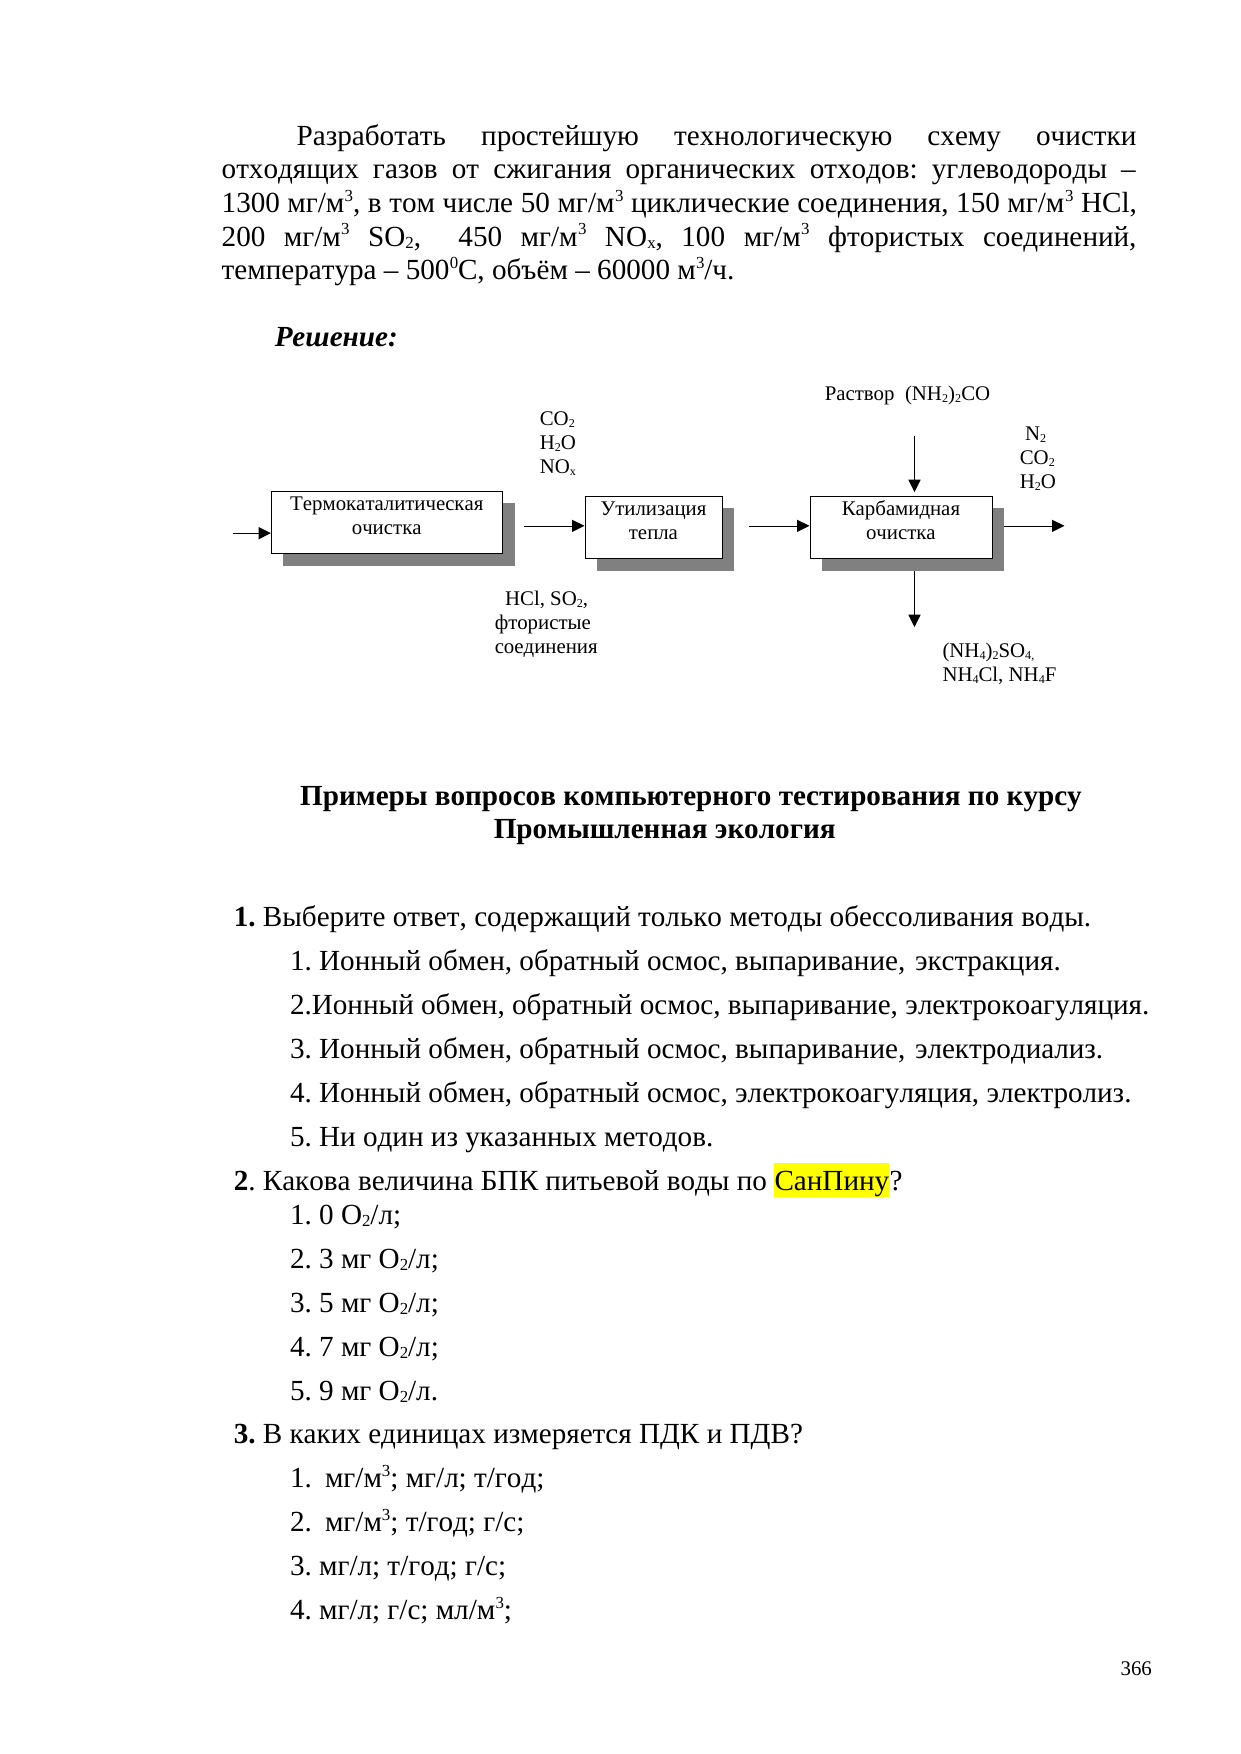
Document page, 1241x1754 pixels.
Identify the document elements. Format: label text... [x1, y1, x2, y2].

text 4. мг/л; г/с; мл/м3; [177, 1592, 1152, 1626]
text 2.Ионный обмен, обратный осмос, выпаривание, электрокоагуляция. [177, 987, 1152, 1021]
text 3. Ионный обмен, обратный осмос, выпаривание, электродиализ. [177, 1031, 1152, 1065]
text 5. Ни один из указанных методов. [177, 1119, 1152, 1153]
text 5. 9 мг О2/л. [177, 1373, 1152, 1406]
text 1. 0 О2/л; [177, 1197, 1152, 1230]
text 1. Ионный обмен, обратный осмос, выпаривание, экстракция. [177, 943, 1152, 977]
text 3. В каких единицах измеряется ПДК и ПДВ? [177, 1417, 1152, 1450]
text Решение: [221, 319, 1137, 353]
text Разработать простейшую технологическую схему очистки отходящих газов от сжигания органических отходов: углеводороды – 1300 мг/м3, в том числе 50 мг/м3 циклические соединения, 150 мг/м3 HCl, 200 мг/м3 SO2, 450 мг/м3 NOx, 100 мг/м3 фтористых соединений, температура – 5000С, объём – 60000 м3/ч. [221, 118, 1137, 286]
text 1. Выберите ответ, содержащий только методы обессоливания воды. [177, 899, 1152, 933]
text 4. 7 мг О2/л; [177, 1329, 1152, 1362]
text Примеры вопросов компьютерного тестирования по курсу Промышленная экология [177, 778, 1152, 845]
text 2. Какова величина БПК питьевой воды по СанПину? [177, 1163, 774, 1197]
list мг/м3; мг/л; т/год; [177, 1461, 1152, 1494]
text 2. 3 мг О2/л; [177, 1241, 1152, 1274]
text 3. 5 мг О2/л; [177, 1285, 1152, 1318]
text 2. Какова величина БПК питьевой воды по СанПину? [889, 1163, 1152, 1197]
text 4. Ионный обмен, обратный осмос, электрокоагуляция, электролиз. [177, 1075, 1152, 1109]
list мг/м3; т/год; г/с; [177, 1504, 1152, 1538]
text 3. мг/л; т/год; г/с; [177, 1548, 1152, 1582]
